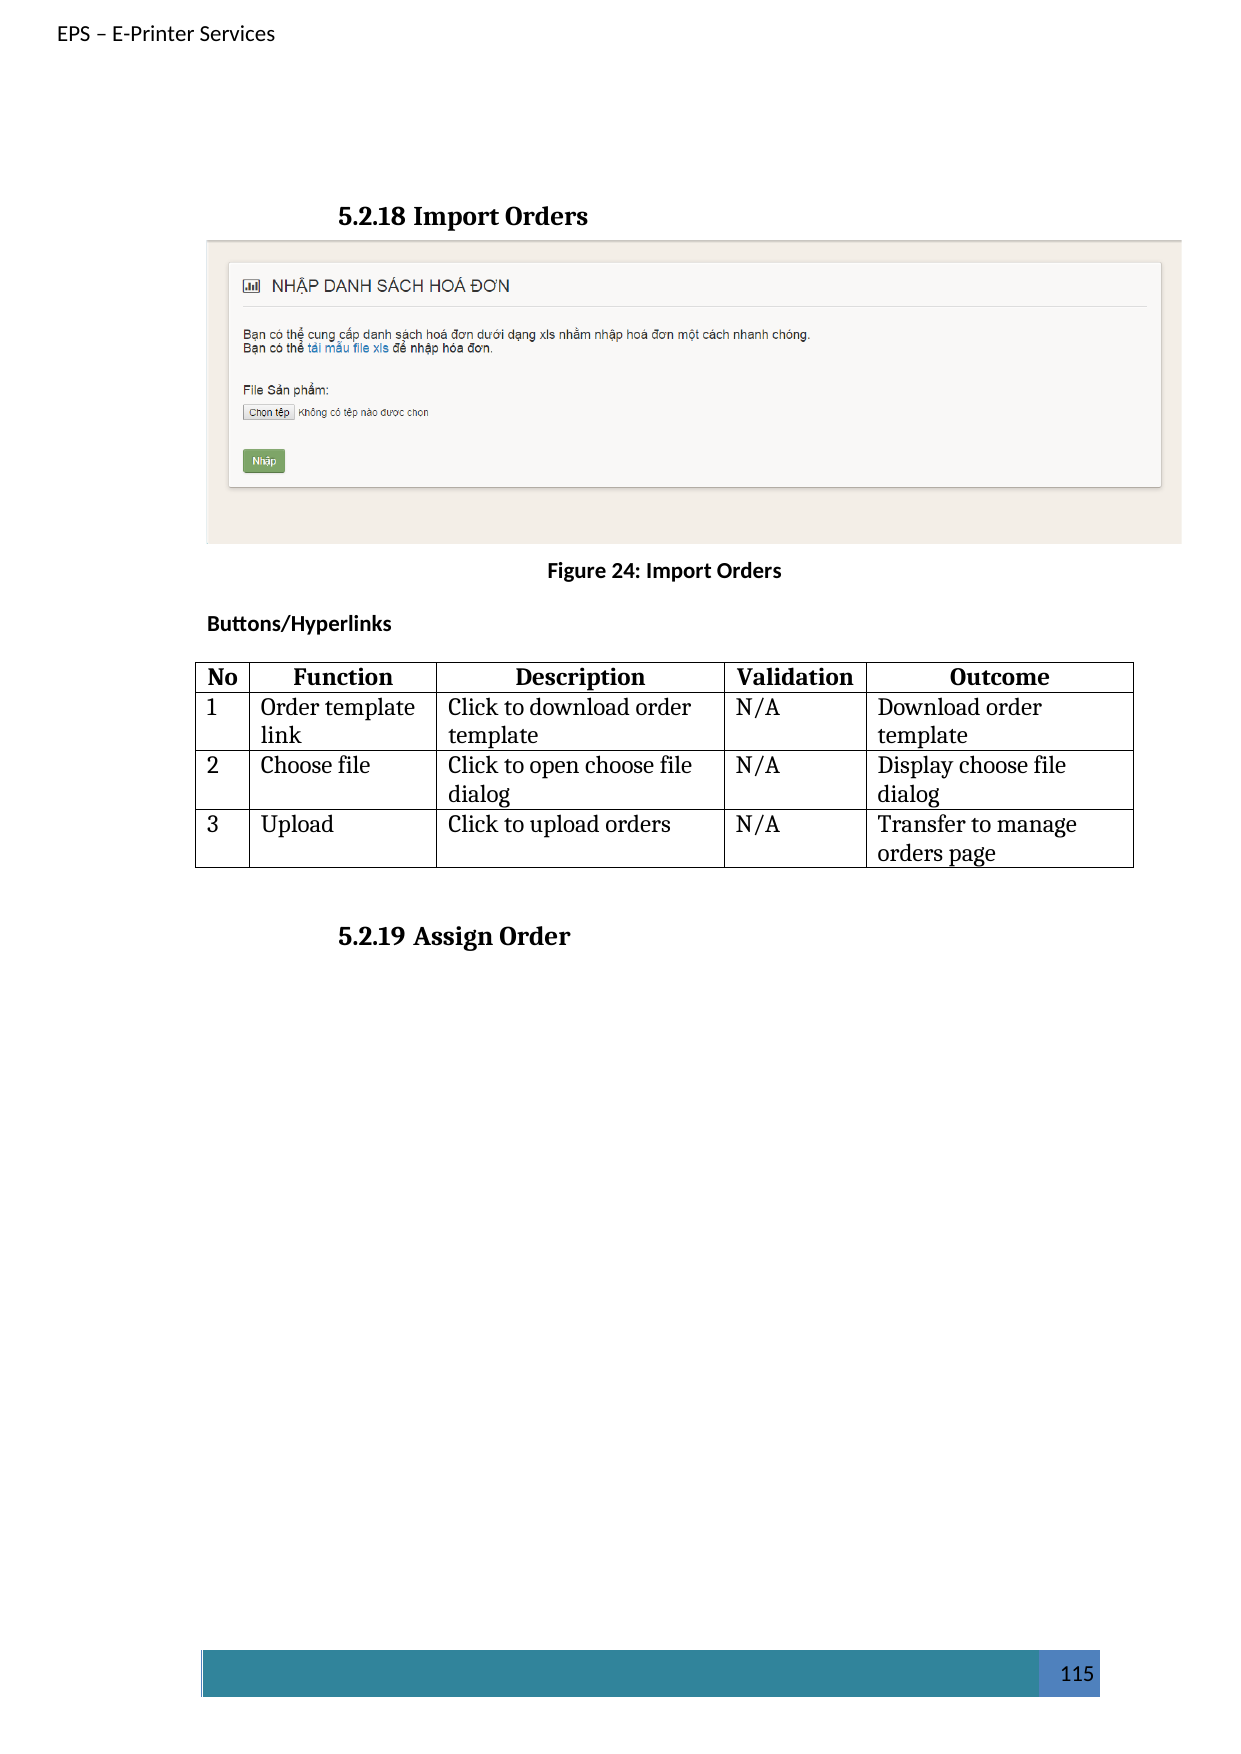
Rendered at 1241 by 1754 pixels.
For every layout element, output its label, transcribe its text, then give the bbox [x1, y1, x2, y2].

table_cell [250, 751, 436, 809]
subtitle Assign Order [338, 921, 1122, 952]
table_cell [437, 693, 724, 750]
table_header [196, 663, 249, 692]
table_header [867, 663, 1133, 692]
subtitle Import Orders [338, 201, 1122, 232]
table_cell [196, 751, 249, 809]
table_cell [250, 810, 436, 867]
text Buttons/Hyperlinks [207, 609, 1122, 637]
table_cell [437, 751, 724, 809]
picture [206, 240, 1182, 544]
text Figure 24: Import Orders [207, 544, 1122, 584]
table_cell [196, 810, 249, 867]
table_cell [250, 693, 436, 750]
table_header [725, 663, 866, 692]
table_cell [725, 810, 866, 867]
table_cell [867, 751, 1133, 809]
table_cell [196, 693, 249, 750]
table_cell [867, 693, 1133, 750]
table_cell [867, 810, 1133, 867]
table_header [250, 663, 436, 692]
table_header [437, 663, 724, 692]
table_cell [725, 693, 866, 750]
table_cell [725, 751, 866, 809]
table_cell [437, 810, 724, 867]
